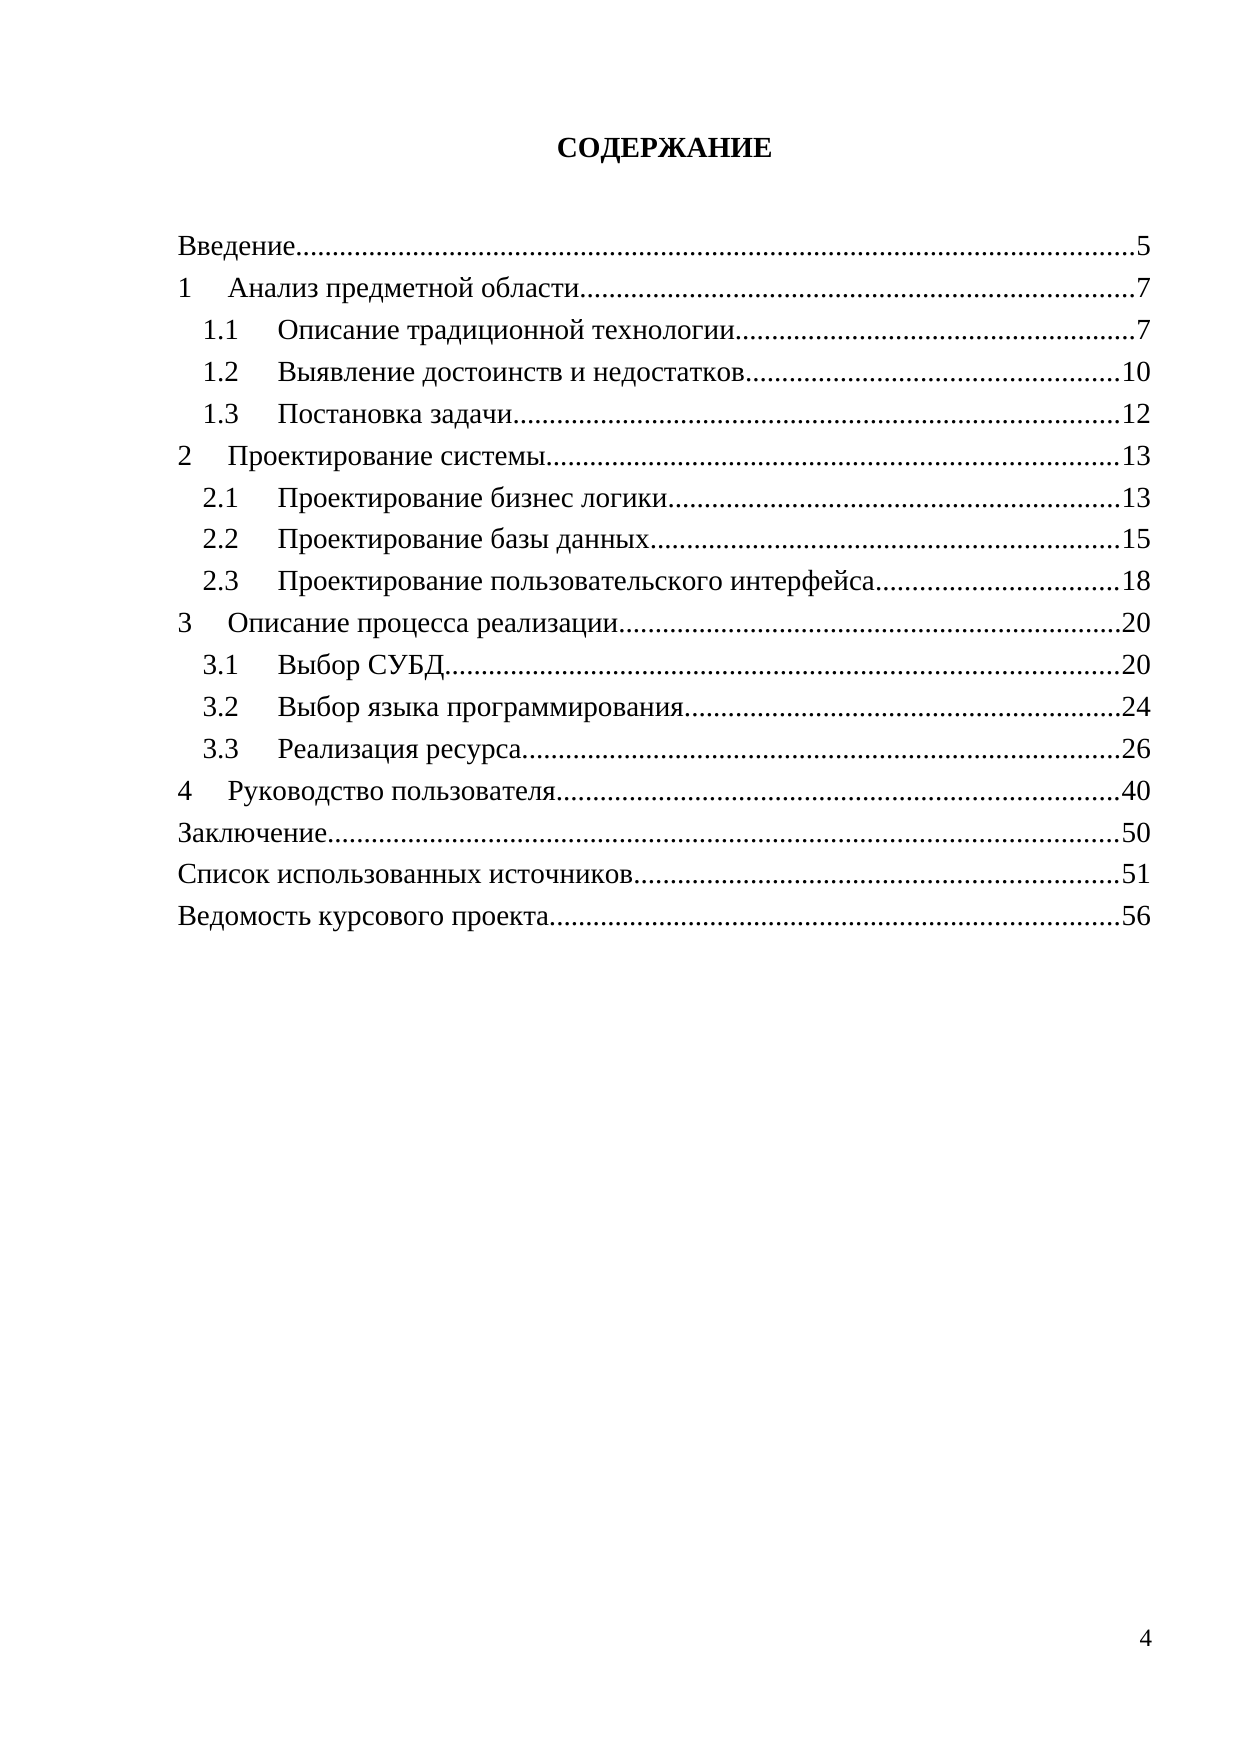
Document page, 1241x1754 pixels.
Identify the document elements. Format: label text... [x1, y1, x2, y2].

text СОДЕРЖАНИЕ [177, 131, 1152, 164]
